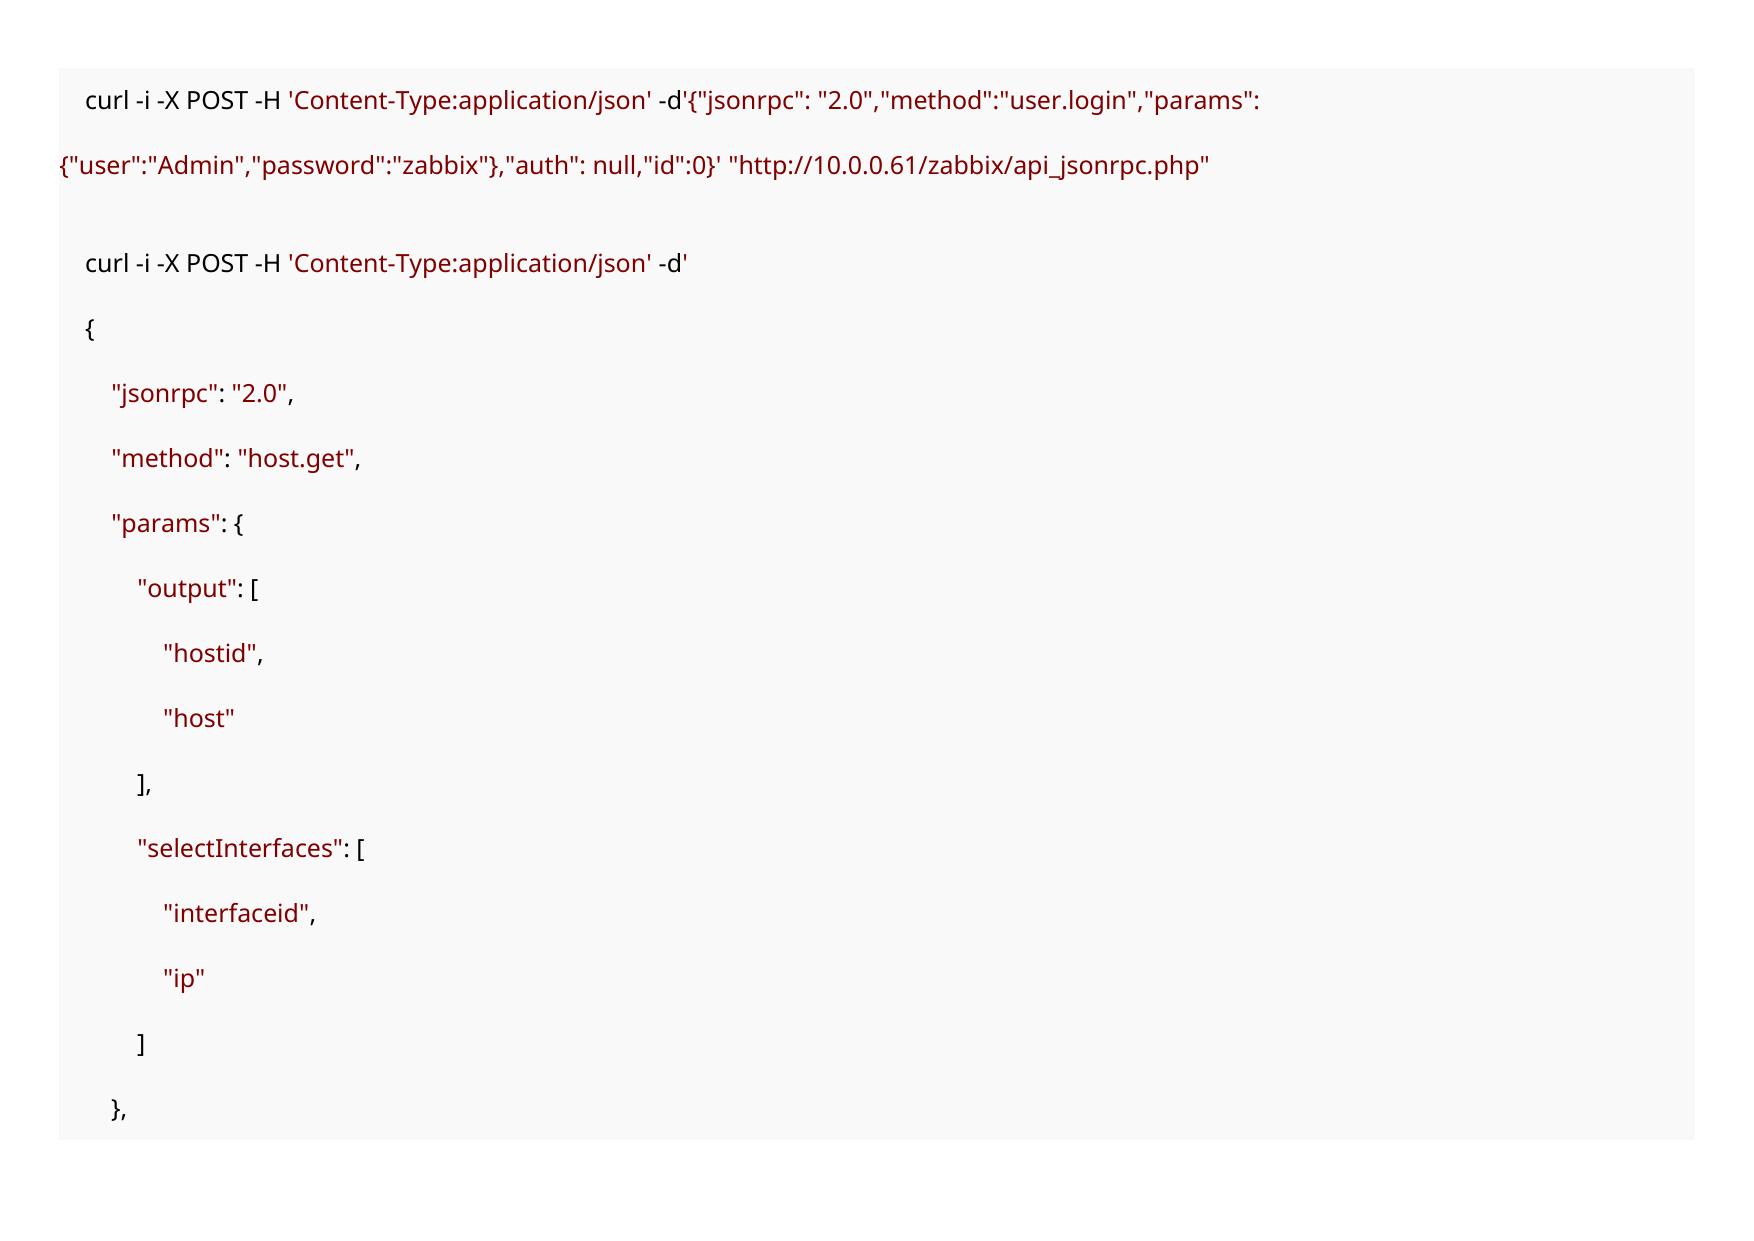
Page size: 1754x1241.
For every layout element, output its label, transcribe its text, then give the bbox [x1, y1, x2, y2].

text ] [59, 1010, 1695, 1075]
text ], [59, 750, 1695, 815]
text curl -i -X POST -H 'Content-Type:application/json' -d'{"jsonrpc": "2.0","method":"user.login","params":{"user":"Admin","password":"zabbix"},"auth": null,"id":0}' "http://10.0.0.61/zabbix/api_jsonrpc.php" [59, 68, 1695, 198]
text }, [59, 1075, 1695, 1140]
text "interfaceid", [59, 880, 1695, 945]
text "jsonrpc": "2.0", [59, 360, 1695, 425]
text "method": "host.get", [59, 425, 1695, 490]
text "output": [ [59, 555, 1695, 620]
text curl -i -X POST -H 'Content-Type:application/json' -d' [59, 230, 1695, 295]
text "host" [59, 685, 1695, 750]
text { [59, 295, 1695, 360]
text "hostid", [59, 620, 1695, 685]
text "params": { [59, 490, 1695, 555]
text "selectInterfaces": [ [59, 815, 1695, 880]
text "ip" [59, 945, 1695, 1010]
